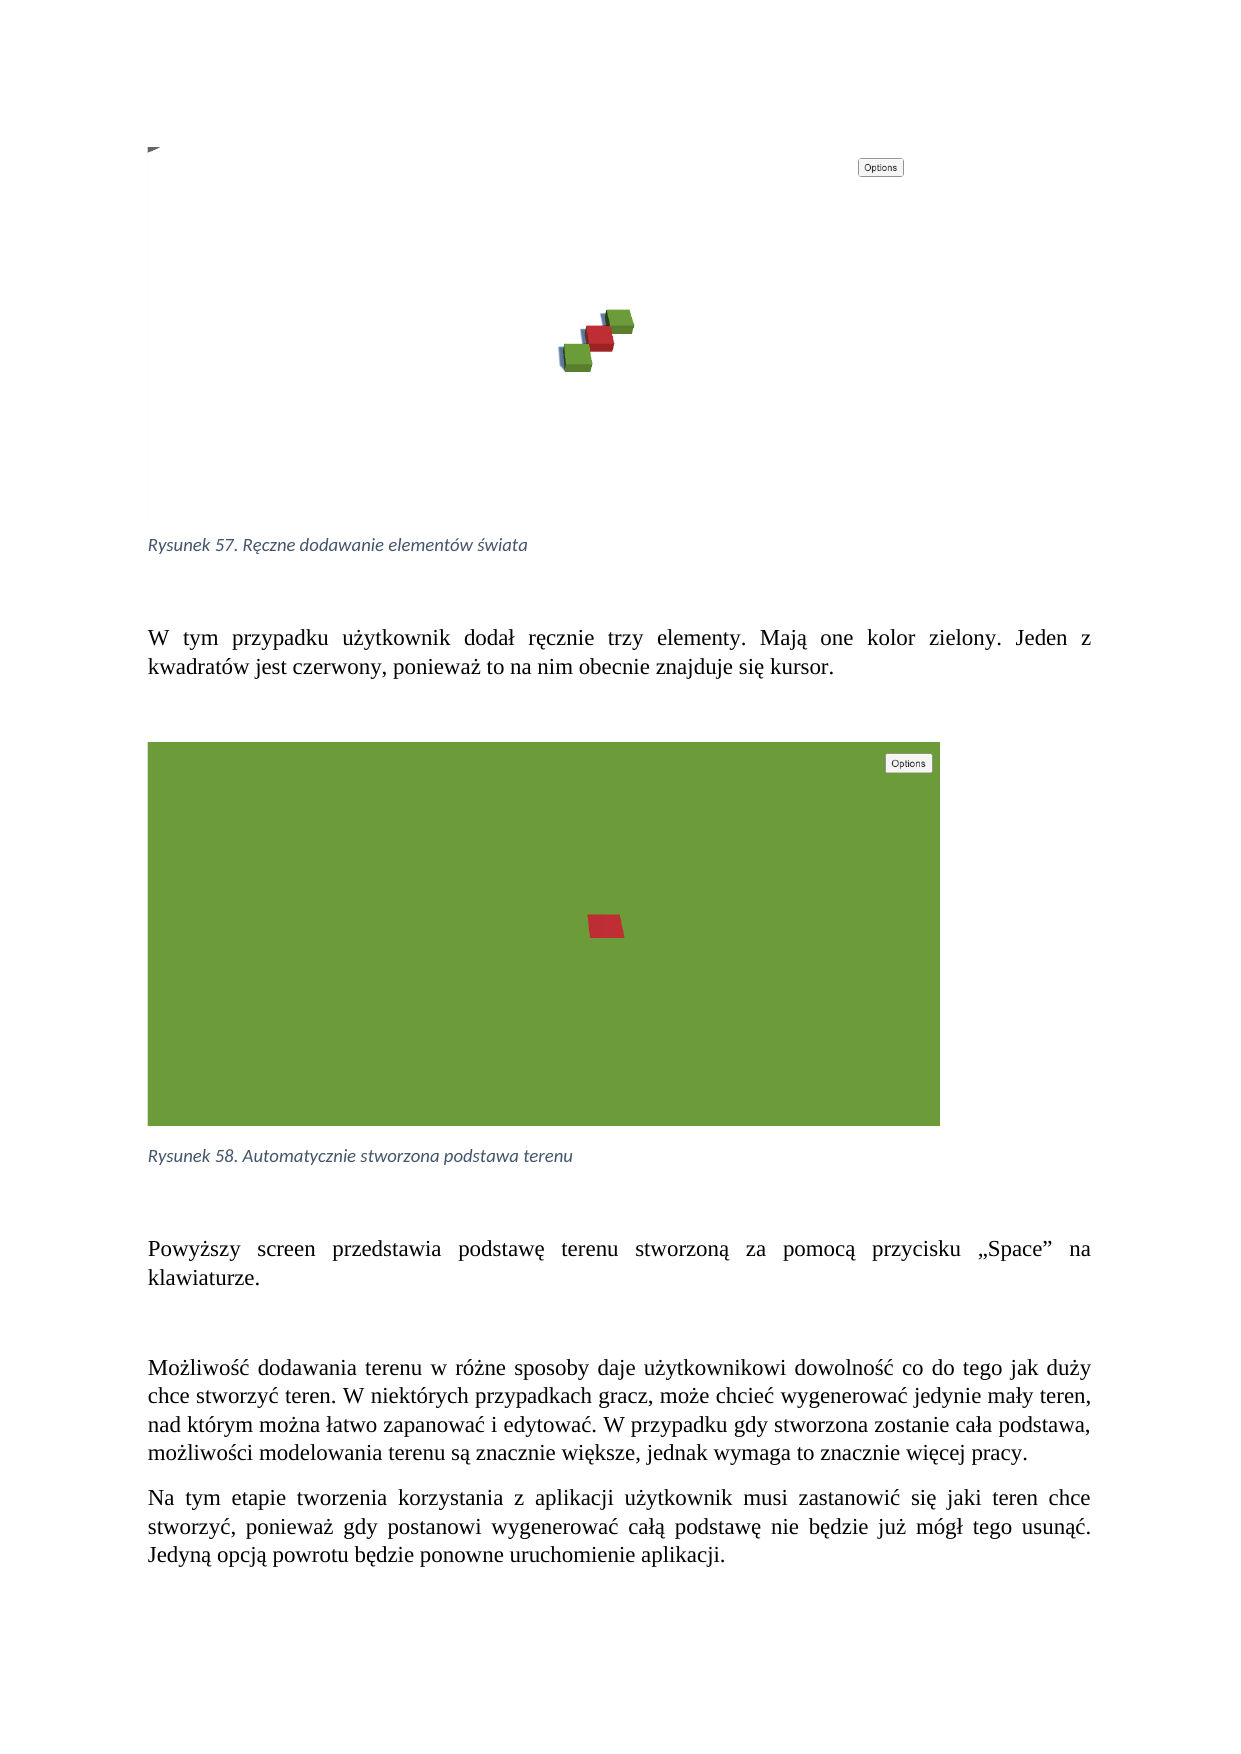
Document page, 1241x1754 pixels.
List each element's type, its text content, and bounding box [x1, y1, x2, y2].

text Na tym etapie tworzenia korzystania z aplikacji użytkownik musi zastanowić się jaki teren chce stworzyć, ponieważ gdy postanowi wygenerować całą podstawę nie będzie już mógł tego usunąć. Jedyną opcją powrotu będzie ponowne uruchomienie aplikacji. [148, 1484, 1093, 1567]
picture [147, 147, 911, 515]
text W tym przypadku użytkownik dodał ręcznie trzy elementy. Mają one kolor zielony. Jeden z kwadratów jest czerwony, ponieważ to na nim obecnie znajduje się kursor. [148, 624, 1093, 679]
picture [147, 742, 940, 1126]
text Możliwość dodawania terenu w różne sposoby daje użytkownikowi dowolność co do tego jak duży chce stworzyć teren. W niektórych przypadkach gracz, może chcieć wygenerować jedynie mały teren, nad którym można łatwo zapanować i edytować. W przypadku gdy stworzona zostanie cała podstawa, możliwości modelowania terenu są znacznie większe, jednak wymaga to znacznie więcej pracy. [148, 1354, 1093, 1466]
text Powyższy screen przedstawia podstawę terenu stworzoną za pomocą przycisku „Space” na klawiaturze. [148, 1235, 1093, 1290]
